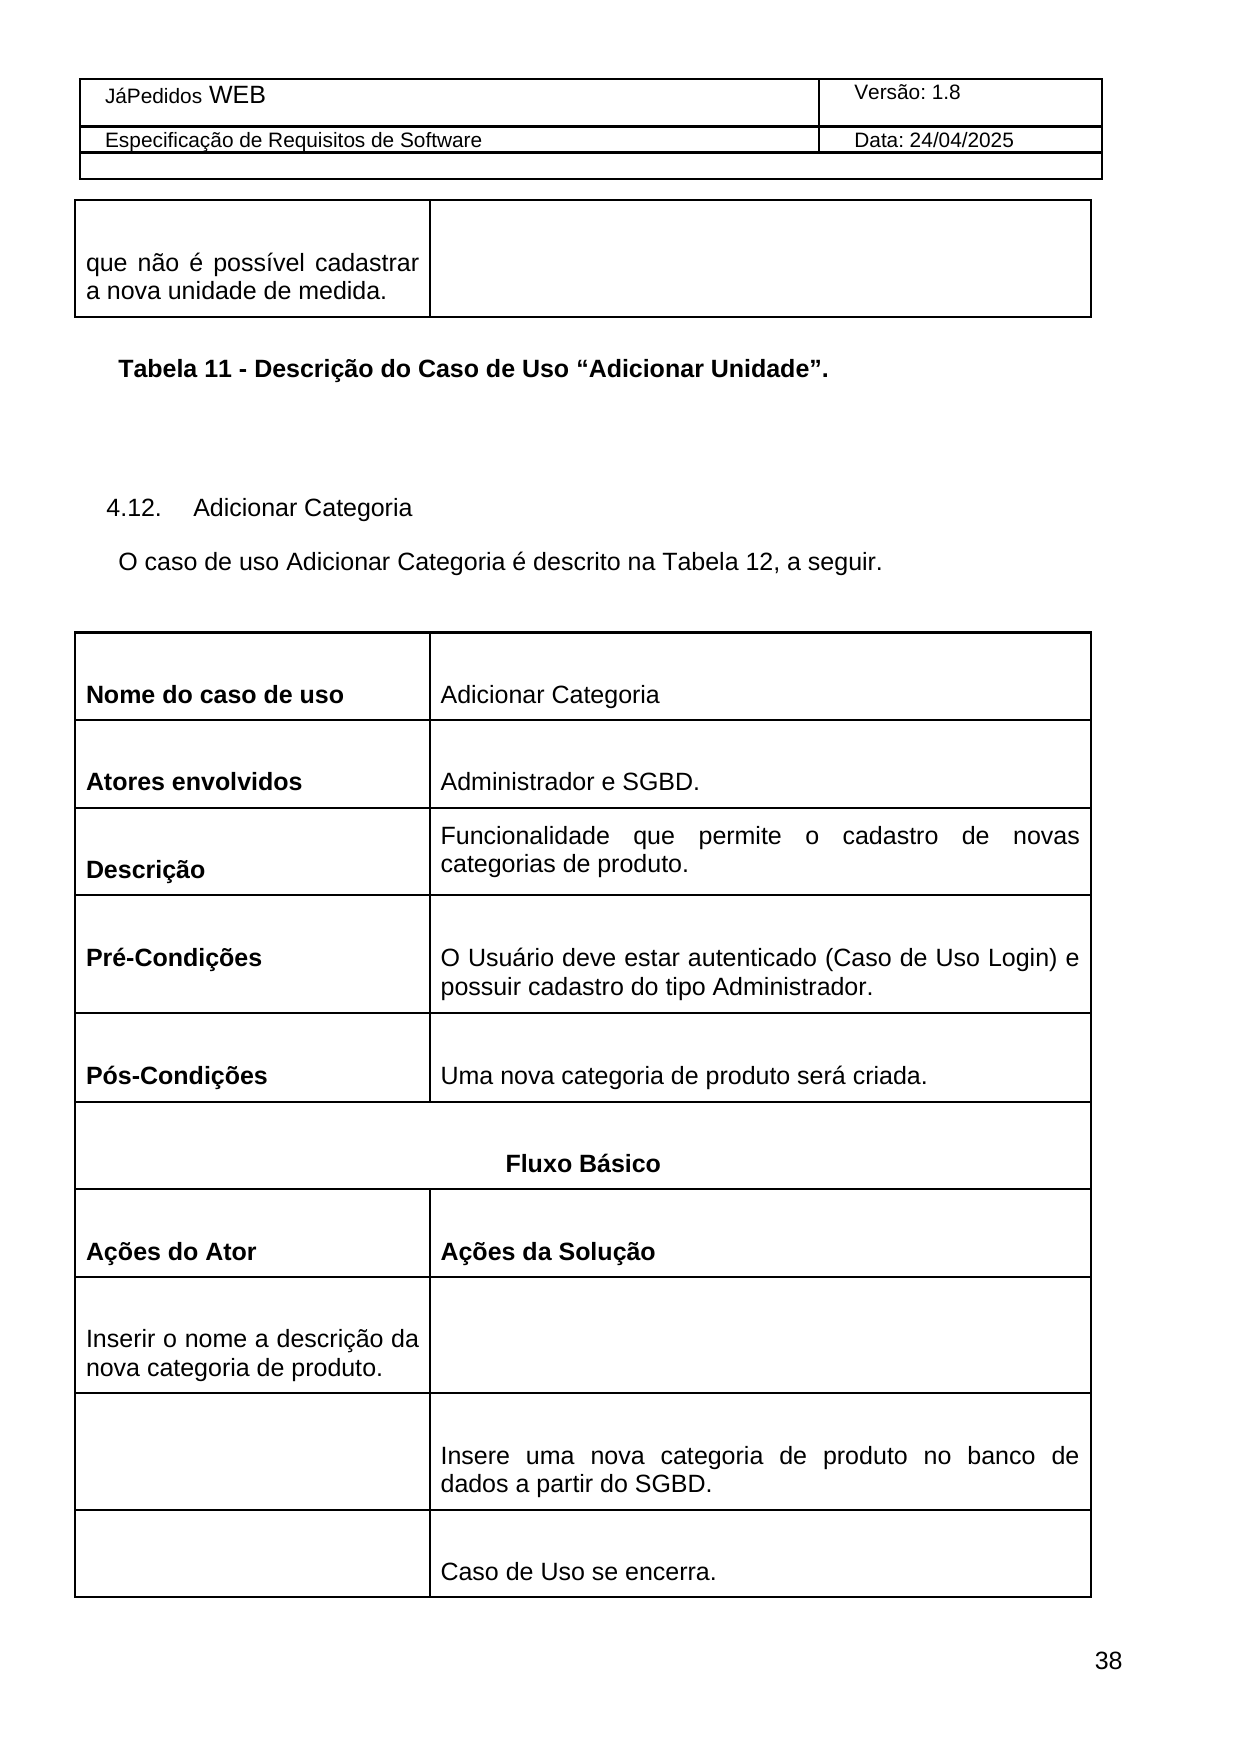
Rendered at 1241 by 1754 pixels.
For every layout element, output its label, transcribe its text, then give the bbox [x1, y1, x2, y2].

table_cell Fluxo Básico [76, 1103, 1090, 1188]
table_cell Descrição [76, 809, 429, 894]
table_cell O Usuário deve estar autenticado (Caso de Uso Login) e possuir cadastro do tipo Administrador. [431, 896, 1090, 1012]
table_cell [76, 201, 429, 316]
table_cell Insere uma nova categoria de produto no banco de dados a partir do SGBD. [431, 1394, 1090, 1508]
table_cell Caso de Uso se encerra. [431, 1511, 1090, 1596]
table_cell Funcionalidade que permite o cadastro de novas categorias de produto. [431, 809, 1090, 894]
table_header Nome do caso de uso [76, 634, 429, 719]
table_cell Uma nova categoria de produto será criada. [431, 1014, 1090, 1101]
table_cell Pós-Condições [76, 1014, 429, 1101]
table_cell Atores envolvidos [76, 721, 429, 807]
table_cell Administrador e SGBD. [431, 721, 1090, 807]
text O caso de uso Adicionar Categoria é descrito na Tabela 12, a seguir. [118, 547, 1122, 576]
table_cell Inserir o nome a descrição da nova categoria de produto. [76, 1278, 429, 1392]
text Tabela 11 - Descrição do Caso de Uso “Adicionar Unidade”. [118, 353, 1122, 382]
table_cell Ações do Ator [76, 1190, 429, 1276]
table_cell [76, 1394, 429, 1508]
table_header Adicionar Categoria [431, 634, 1090, 719]
subtitle Adicionar Categoria [118, 493, 1122, 522]
table_cell [431, 201, 1090, 316]
table_cell [431, 1278, 1090, 1392]
table_cell Ações da Solução [431, 1190, 1090, 1276]
table_cell [76, 1511, 429, 1596]
table_cell Pré-Condições [76, 896, 429, 1012]
